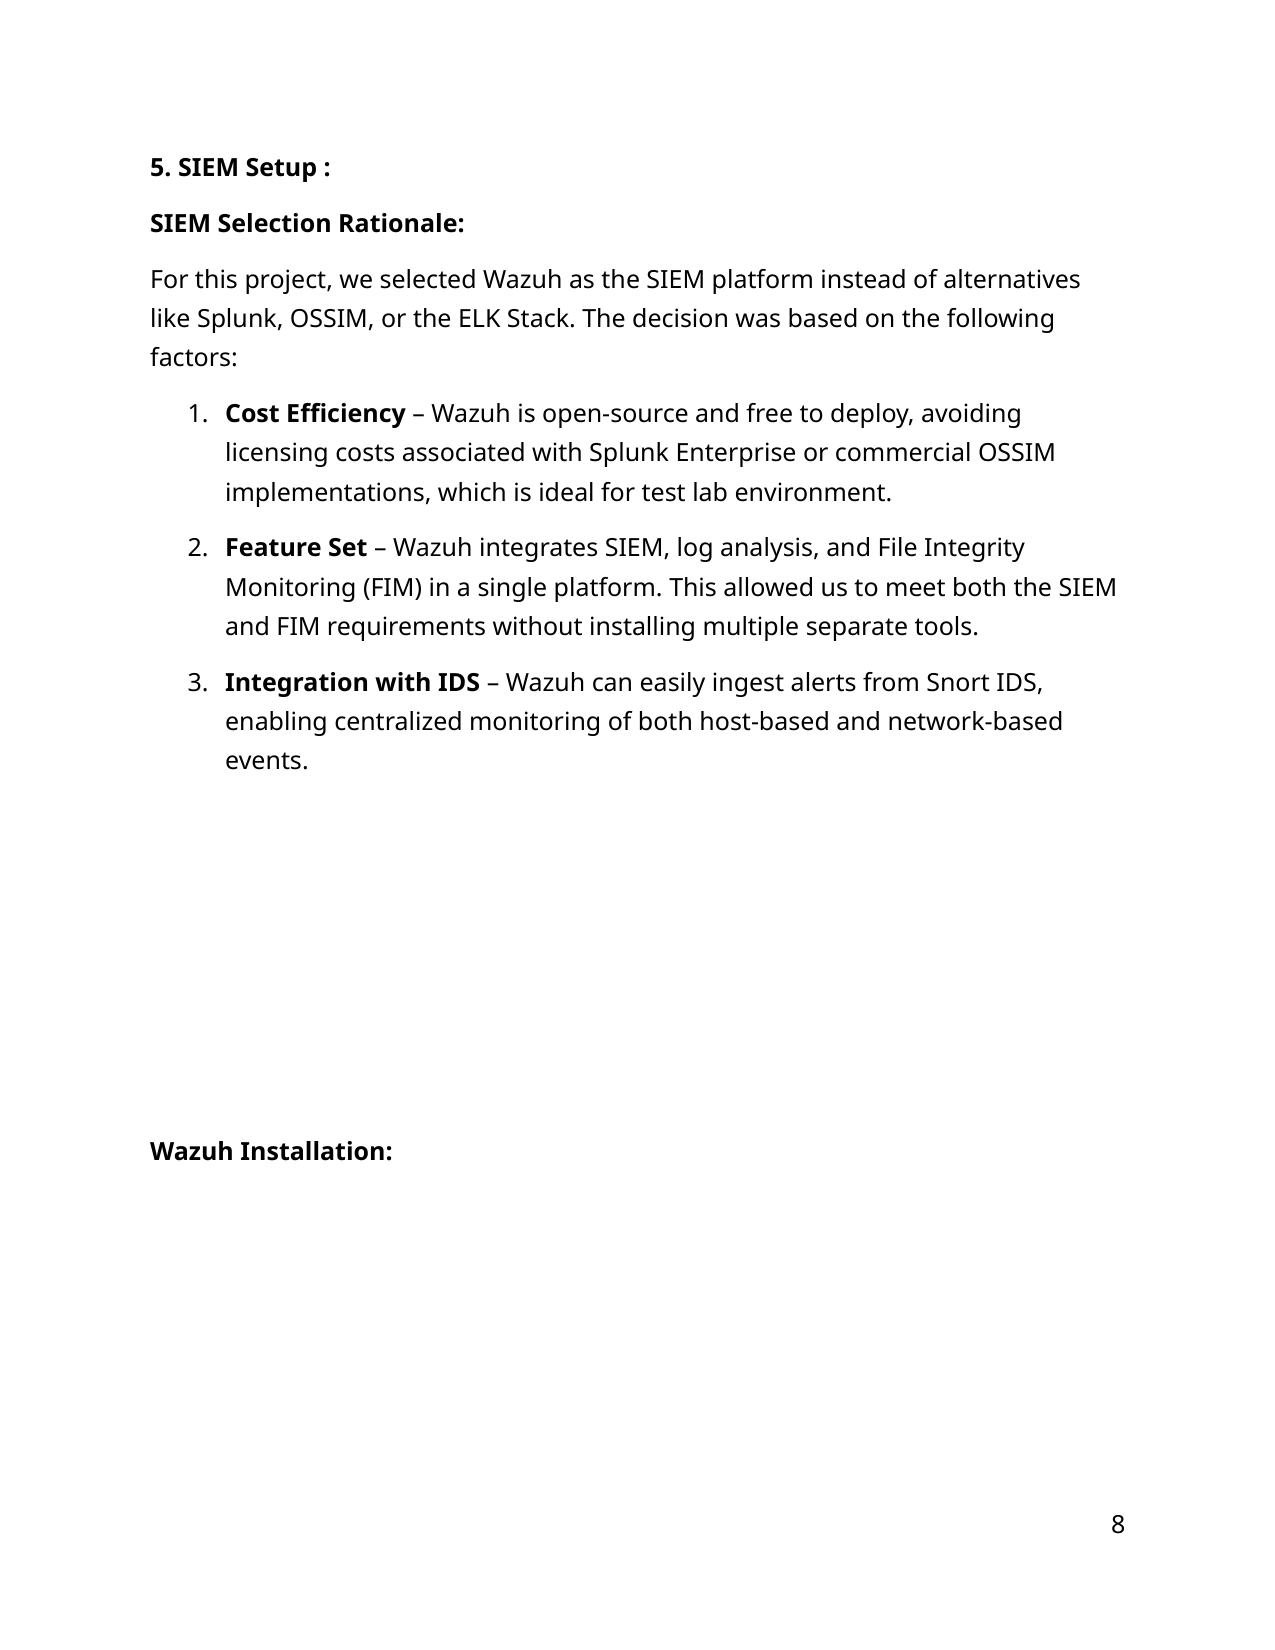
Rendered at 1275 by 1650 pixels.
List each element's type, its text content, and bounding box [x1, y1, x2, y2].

text 5. SIEM Setup : [150, 150, 1125, 184]
list Integration with IDS – Wazuh can easily ingest alerts from Snort IDS, enabling centralized monitoring of both host-based and network-based events. [187, 664, 1125, 777]
text SIEM Selection Rationale: [150, 206, 1125, 240]
text Wazuh Installation: [150, 1133, 1125, 1167]
text For this project, we selected Wazuh as the SIEM platform instead of alternatives like Splunk, OSSIM, or the ELK Stack. The decision was based on the following factors: [150, 262, 1125, 374]
list Cost Efficiency – Wazuh is open-source and free to deploy, avoiding licensing costs associated with Splunk Enterprise or commercial OSSIM implementations, which is ideal for test lab environment. [187, 396, 1125, 508]
list Feature Set – Wazuh integrates SIEM, log analysis, and File Integrity Monitoring (FIM) in a single platform. This allowed us to meet both the SIEM and FIM requirements without installing multiple separate tools. [187, 530, 1125, 642]
